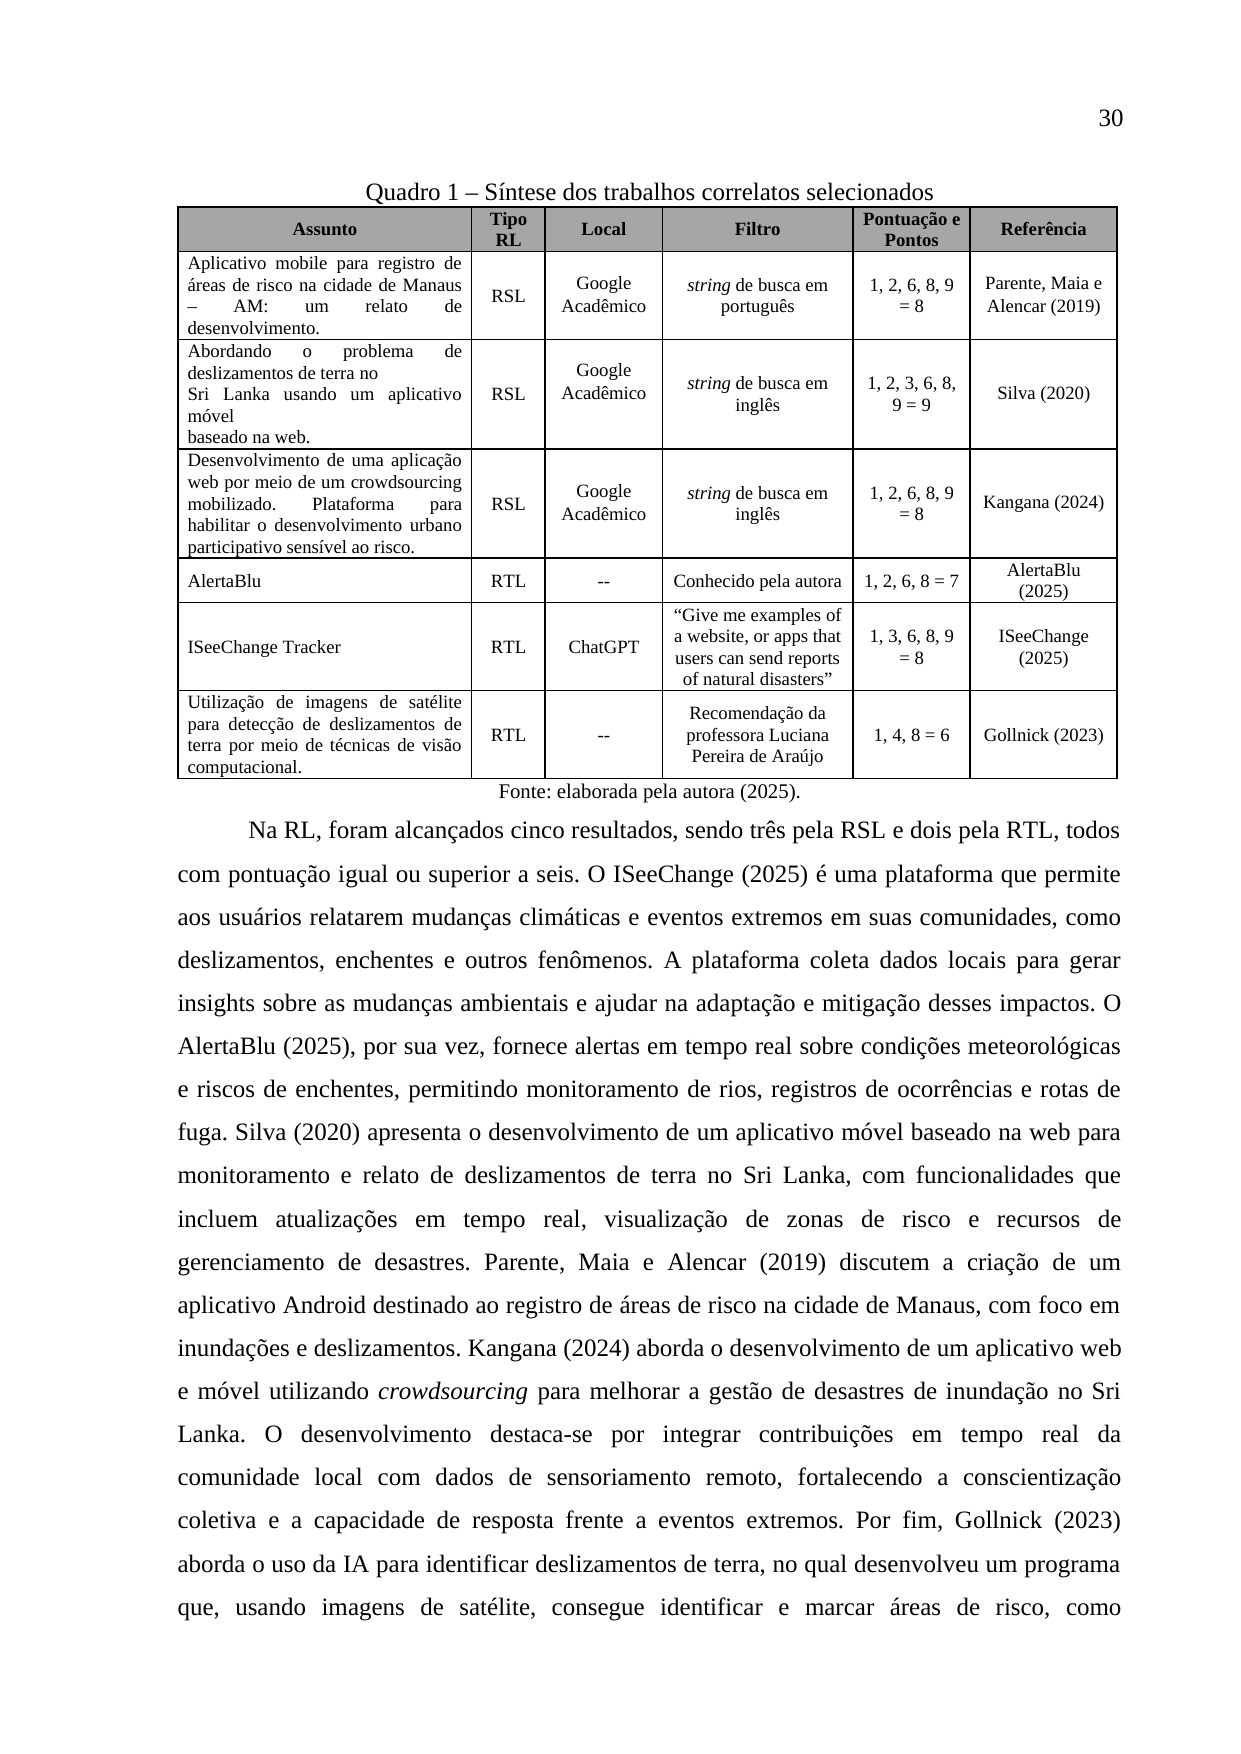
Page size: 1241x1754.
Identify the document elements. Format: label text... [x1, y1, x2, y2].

table_cell RSL [472, 252, 544, 338]
table_cell Abordando o problema de deslizamentos de terra no Sri Lanka usando um aplicativo móvel baseado na web. [179, 340, 471, 448]
table_cell RSL [472, 450, 544, 557]
table_cell string de busca em português [663, 252, 852, 338]
table_cell 1, 2, 6, 8, 9 = 8 [854, 252, 969, 338]
table_cell Recomendação da professora Luciana Pereira de Araújo [663, 691, 852, 777]
table_cell Conhecido pela autora [663, 559, 852, 602]
table_header Pontuação e Pontos [854, 208, 969, 251]
table_cell Utilização de imagens de satélite para detecção de deslizamentos de terra por meio de técnicas de visão computacional. [179, 691, 471, 777]
table_header Filtro [663, 208, 852, 251]
table_cell RSL [472, 340, 544, 448]
table_cell 1, 2, 6, 8 = 7 [854, 559, 969, 602]
table_cell string de busca em inglês [663, 450, 852, 557]
table_cell Google Acadêmico [546, 252, 662, 338]
table_cell 1, 2, 6, 8, 9 = 8 [854, 450, 969, 557]
table_cell AlertaBlu (2025) [971, 559, 1116, 602]
table_cell RTL [472, 691, 544, 777]
table_header Assunto [179, 208, 471, 251]
table_cell Google Acadêmico [546, 450, 662, 557]
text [177, 816, 1122, 1621]
table_cell Kangana (2024) [971, 450, 1116, 557]
table_cell Parente, Maia e Alencar (2019) [971, 252, 1116, 338]
table_header Tipo RL [472, 208, 544, 251]
table_cell 1, 2, 3, 6, 8, 9 = 9 [854, 340, 969, 448]
text Fonte: elaborada pela autora (2025). [177, 779, 1122, 803]
table_header Referência [971, 208, 1116, 251]
table_cell Gollnick (2023) [971, 691, 1116, 777]
table_cell Google Acadêmico [546, 340, 662, 448]
table_cell -- [546, 691, 662, 777]
table_cell RTL [472, 603, 544, 690]
table_cell 1, 3, 6, 8, 9 = 8 [854, 603, 969, 690]
table_cell AlertaBlu [179, 559, 471, 602]
table_cell ISeeChange (2025) [971, 603, 1116, 690]
table_cell Aplicativo mobile para registro de áreas de risco na cidade de Manaus – AM: um relato de desenvolvimento. [179, 252, 471, 338]
table_cell 1, 4, 8 = 6 [854, 691, 969, 777]
table_cell RTL [472, 559, 544, 602]
table_header Local [546, 208, 662, 251]
table_cell “Give me examples of a website, or apps that users can send reports of natural disasters” [663, 603, 852, 690]
table_cell Silva (2020) [971, 340, 1116, 448]
table_cell string de busca em inglês [663, 340, 852, 448]
table_cell -- [546, 559, 662, 602]
table_cell ISeeChange Tracker [179, 603, 471, 690]
table_cell Desenvolvimento de uma aplicação web por meio de um crowdsourcing mobilizado. Plataforma para habilitar o desenvolvimento urbano participativo sensível ao risco. [179, 450, 471, 557]
table_cell ChatGPT [546, 603, 662, 690]
